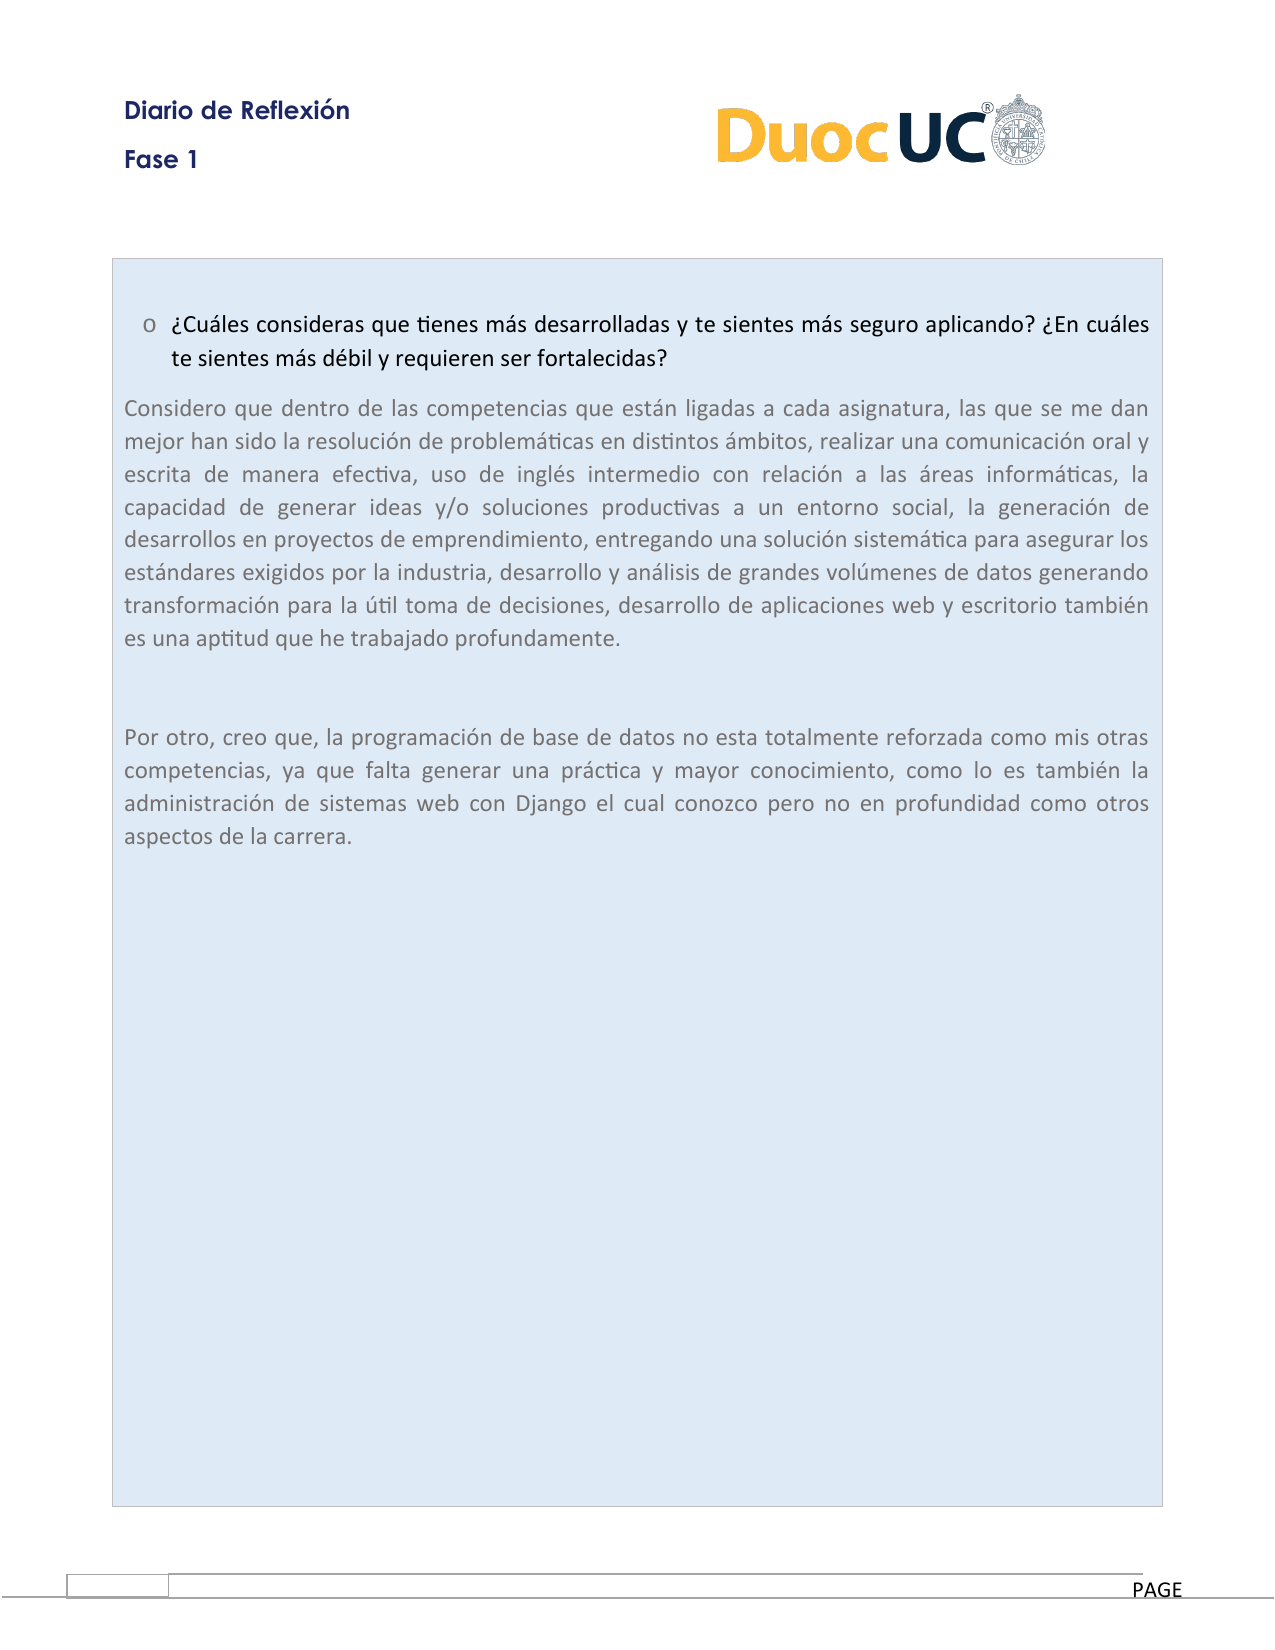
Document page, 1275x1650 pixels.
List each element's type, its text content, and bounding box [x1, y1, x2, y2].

picture [717, 94, 1046, 165]
